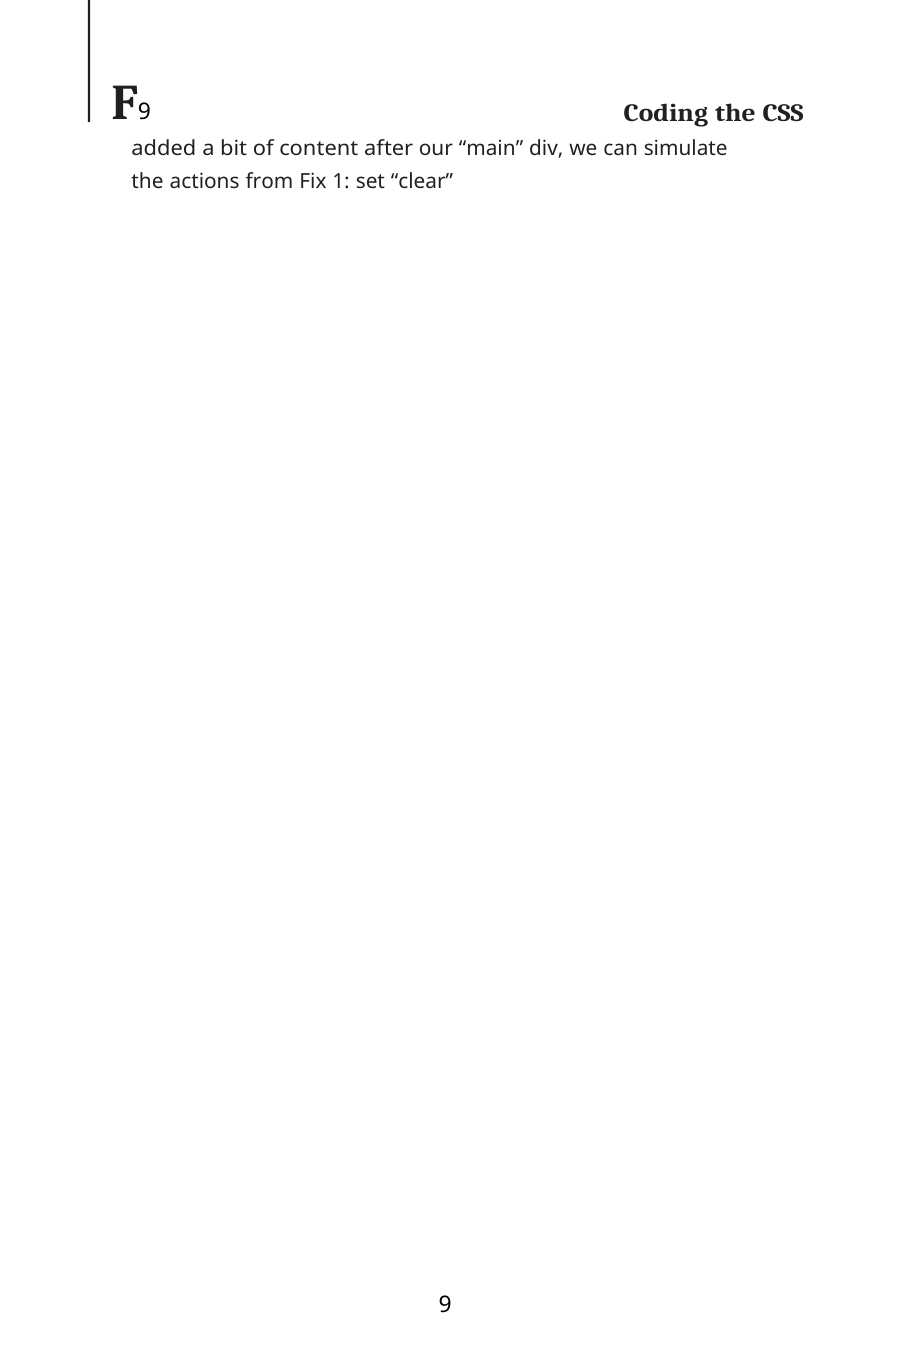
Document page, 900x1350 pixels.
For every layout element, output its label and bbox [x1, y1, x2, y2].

text [131, 133, 762, 194]
